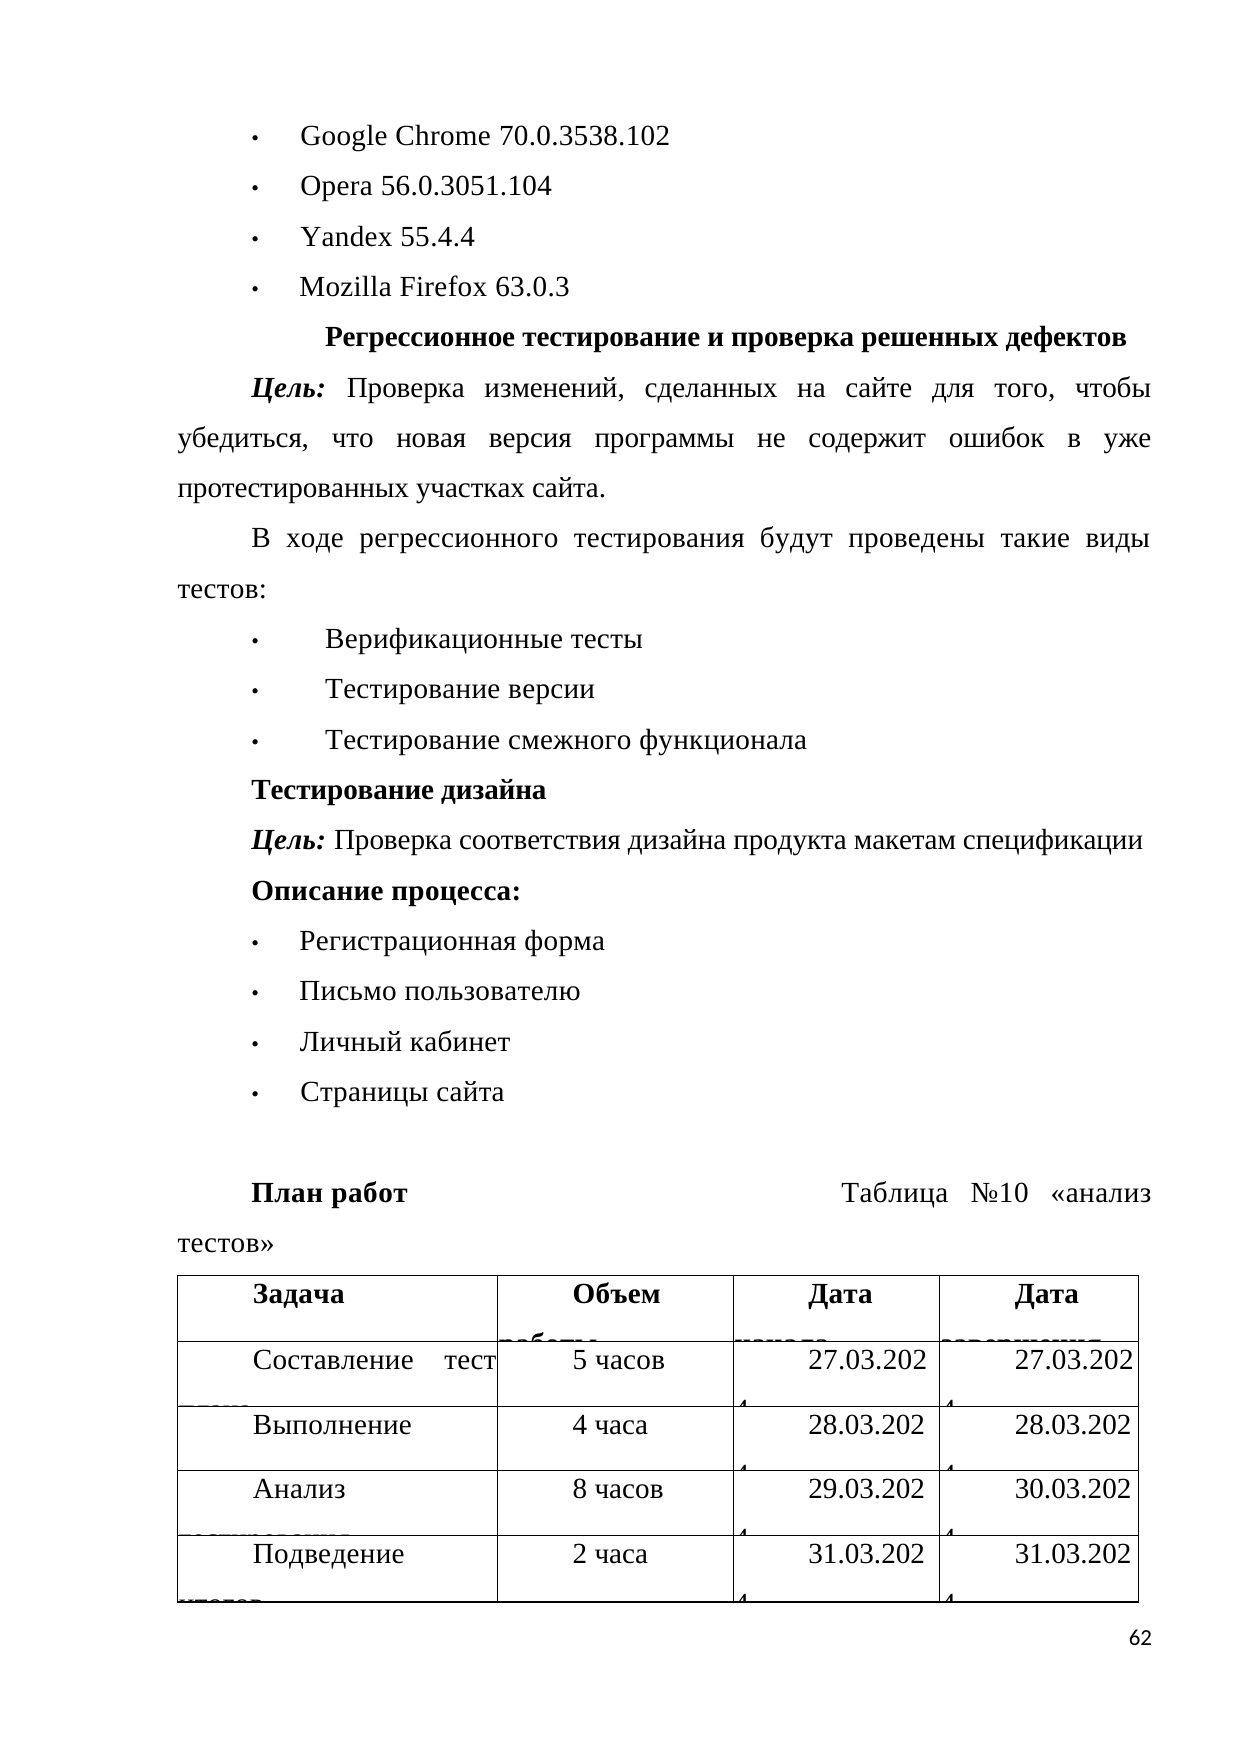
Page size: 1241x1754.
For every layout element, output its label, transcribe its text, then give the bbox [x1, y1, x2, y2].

text План работ Таблица №10 «анализ тестов» [177, 1175, 1152, 1258]
table_cell 30.03.2024 [940, 1471, 1138, 1535]
table_cell Анализ тестирования [178, 1471, 497, 1535]
list Google Chrome 70.0.3538.102 [177, 118, 1152, 152]
list Письмо пользователю [177, 973, 1152, 1007]
text Цель: Проверка изменений, сделанных на сайте для того, чтобы убедиться, что новая версия программы не содержит ошибок в уже протестированных участках сайта. [177, 370, 1152, 504]
list Тестирование смежного функционала [177, 722, 1152, 755]
table_cell 31.03.2024 [940, 1536, 1138, 1601]
table_cell 28.03.2024 [734, 1407, 939, 1470]
table_cell 4 часа [498, 1407, 733, 1470]
list Opera 56.0.3051.104 [177, 168, 1152, 202]
list Регистрационная форма [177, 923, 1152, 957]
list Mozilla Firefox 63.0.3 [177, 269, 1152, 303]
table_header Объем работы [498, 1276, 733, 1341]
table_cell 27.03.2024 [940, 1342, 1138, 1406]
table_cell 8 часов [498, 1471, 733, 1535]
text Цель: Проверка соответствия дизайна продукта макетам спецификации [177, 822, 1152, 856]
table_cell Выполнение тестирования [178, 1407, 497, 1470]
table_cell Подведение итогов [178, 1536, 497, 1601]
text Тестирование дизайна [177, 772, 1152, 806]
text Описание процесса: [177, 873, 1152, 906]
table_cell 29.03.2024 [734, 1471, 939, 1535]
table_header Дата начала [734, 1276, 939, 1341]
text Регрессионное тестирование и проверка решенных дефектов [177, 319, 1152, 353]
table_cell 28.03.2024 [940, 1407, 1138, 1470]
list Верификационные тесты [177, 621, 1152, 655]
list Тестирование версии [177, 672, 1152, 705]
table_header Дата завершения [940, 1276, 1138, 1341]
table_cell Составление тест плана [178, 1342, 497, 1406]
list Yandex 55.4.4 [177, 219, 1152, 252]
table_header Задача [178, 1276, 497, 1341]
table_cell 31.03.2024 [734, 1536, 939, 1601]
list Страницы сайта [177, 1074, 1152, 1108]
text В ходе регрессионного тестирования будут проведены такие виды тестов: [177, 521, 1152, 604]
table_cell 5 часов [498, 1342, 733, 1406]
table_cell 2 часа [498, 1536, 733, 1601]
list Личный кабинет [177, 1024, 1152, 1057]
table_cell 27.03.2024 [734, 1342, 939, 1406]
